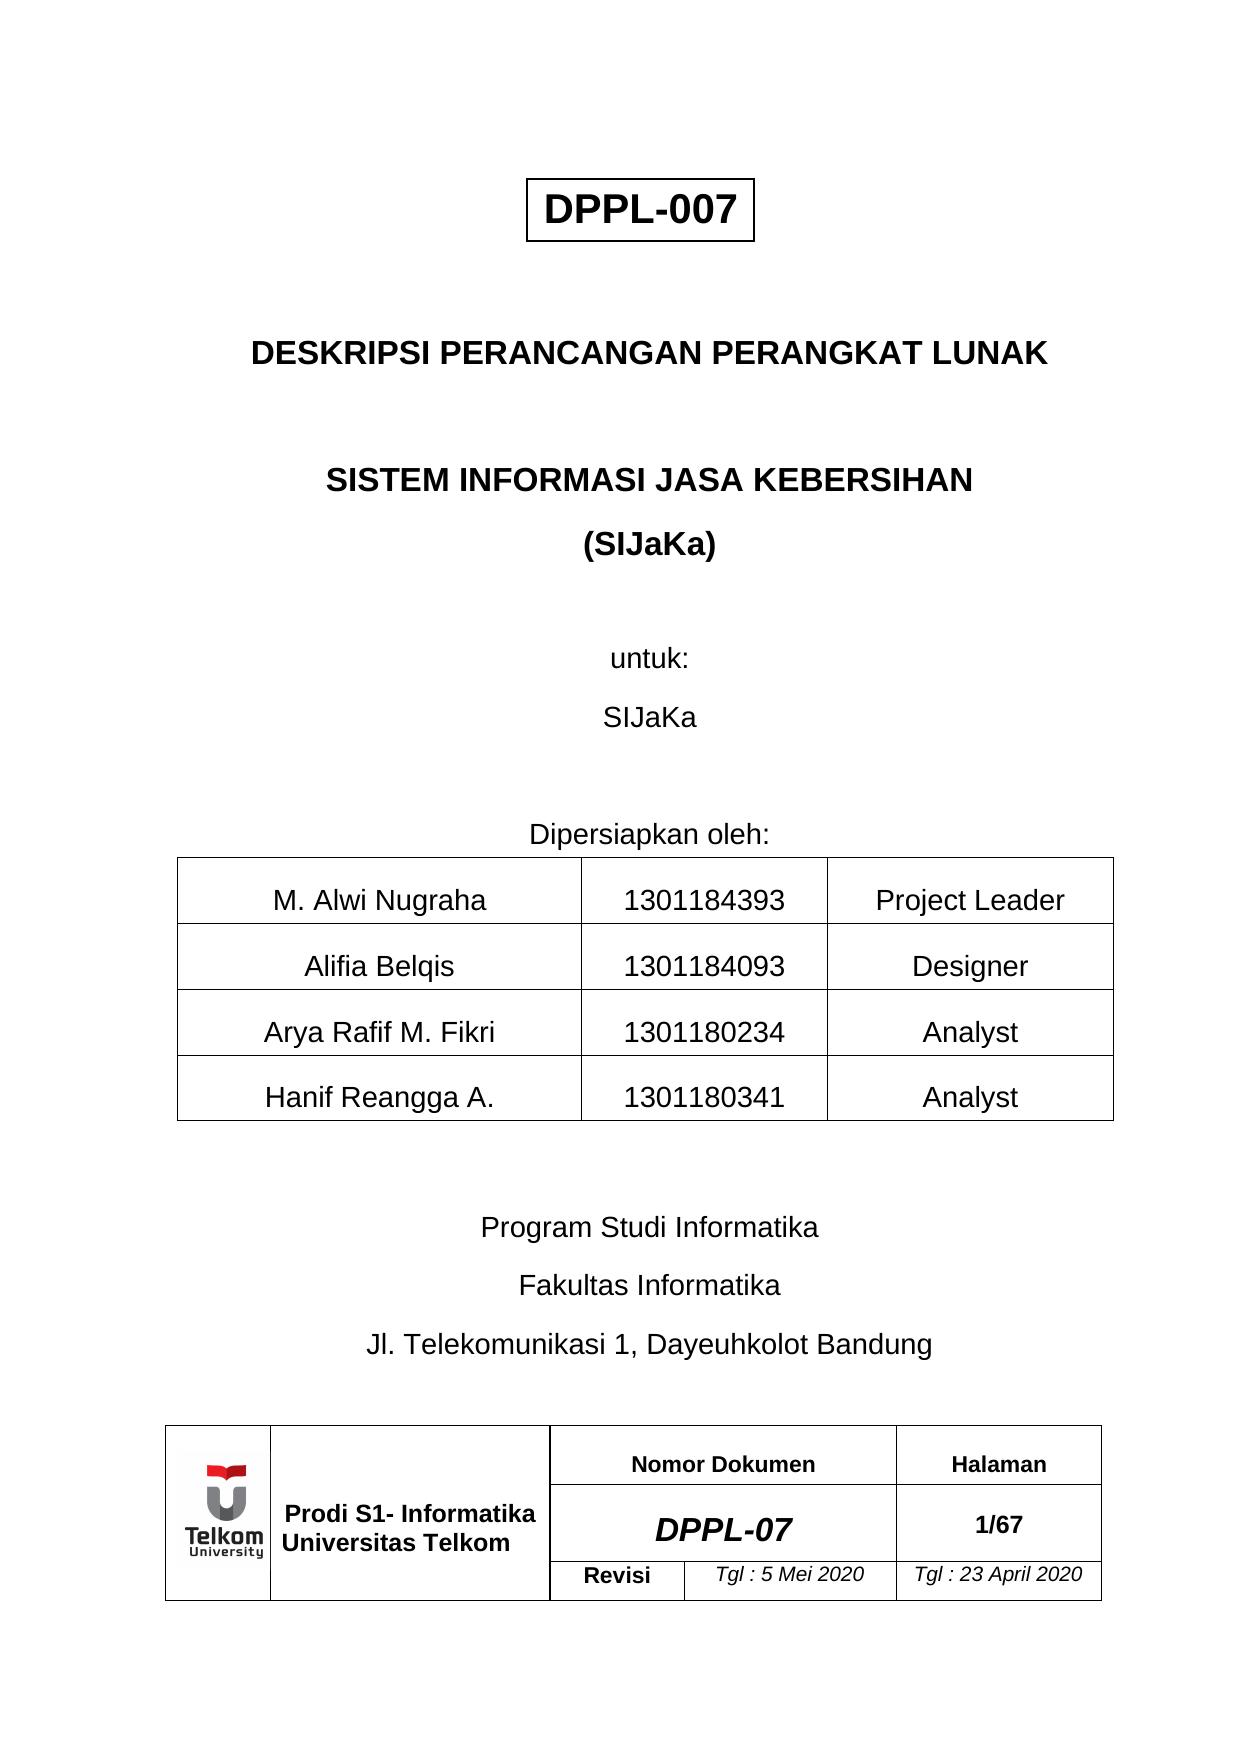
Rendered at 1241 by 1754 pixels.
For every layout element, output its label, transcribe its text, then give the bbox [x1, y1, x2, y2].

table_cell 1301184093 [582, 924, 827, 989]
picture [176, 1451, 271, 1570]
table_header Prodi S1- Informatika Universitas Telkom [271, 1426, 549, 1600]
text Dipersiapkan oleh: [177, 817, 1122, 851]
table_header M. Alwi Nugraha [178, 858, 581, 923]
text SIJaKa [177, 700, 1122, 734]
table_cell Alifia Belqis [178, 924, 581, 989]
text untuk: [177, 642, 1122, 675]
table_cell Arya Rafif M. Fikri [178, 990, 581, 1054]
table_cell Hanif Reangga A. [178, 1056, 581, 1120]
text Fakultas Informatika [177, 1268, 1122, 1302]
title SISTEM INFORMASI JASA KEBERSIHAN [177, 460, 1122, 499]
table_cell Analyst [828, 990, 1113, 1054]
table_cell DPPL-07 [551, 1485, 896, 1561]
table_cell Revisi [551, 1562, 684, 1600]
table_cell Designer [828, 924, 1113, 989]
table_header Nomor Dokumen [551, 1426, 896, 1484]
table_cell Analyst [828, 1056, 1113, 1120]
table_header Halaman [897, 1426, 1101, 1484]
table_header Project Leader [828, 858, 1113, 923]
table_cell 1301180341 [582, 1056, 827, 1120]
title DESKRIPSI PERANCANGAN PERANGKAT LUNAK [177, 333, 1122, 372]
table_cell Tgl : 5 Mei 2020 [685, 1562, 896, 1600]
table_header 1301184393 [582, 858, 827, 923]
table_cell Tgl : 23 April 2020 [897, 1562, 1101, 1600]
table_cell 1301180234 [582, 990, 827, 1054]
table_cell 1/67 [897, 1485, 1101, 1561]
text Jl. Telekomunikasi 1, Dayeuhkolot Bandung [177, 1327, 1122, 1360]
title (SIJaKa) [177, 524, 1122, 562]
text Program Studi Informatika [177, 1210, 1122, 1243]
table_header [166, 1426, 270, 1600]
